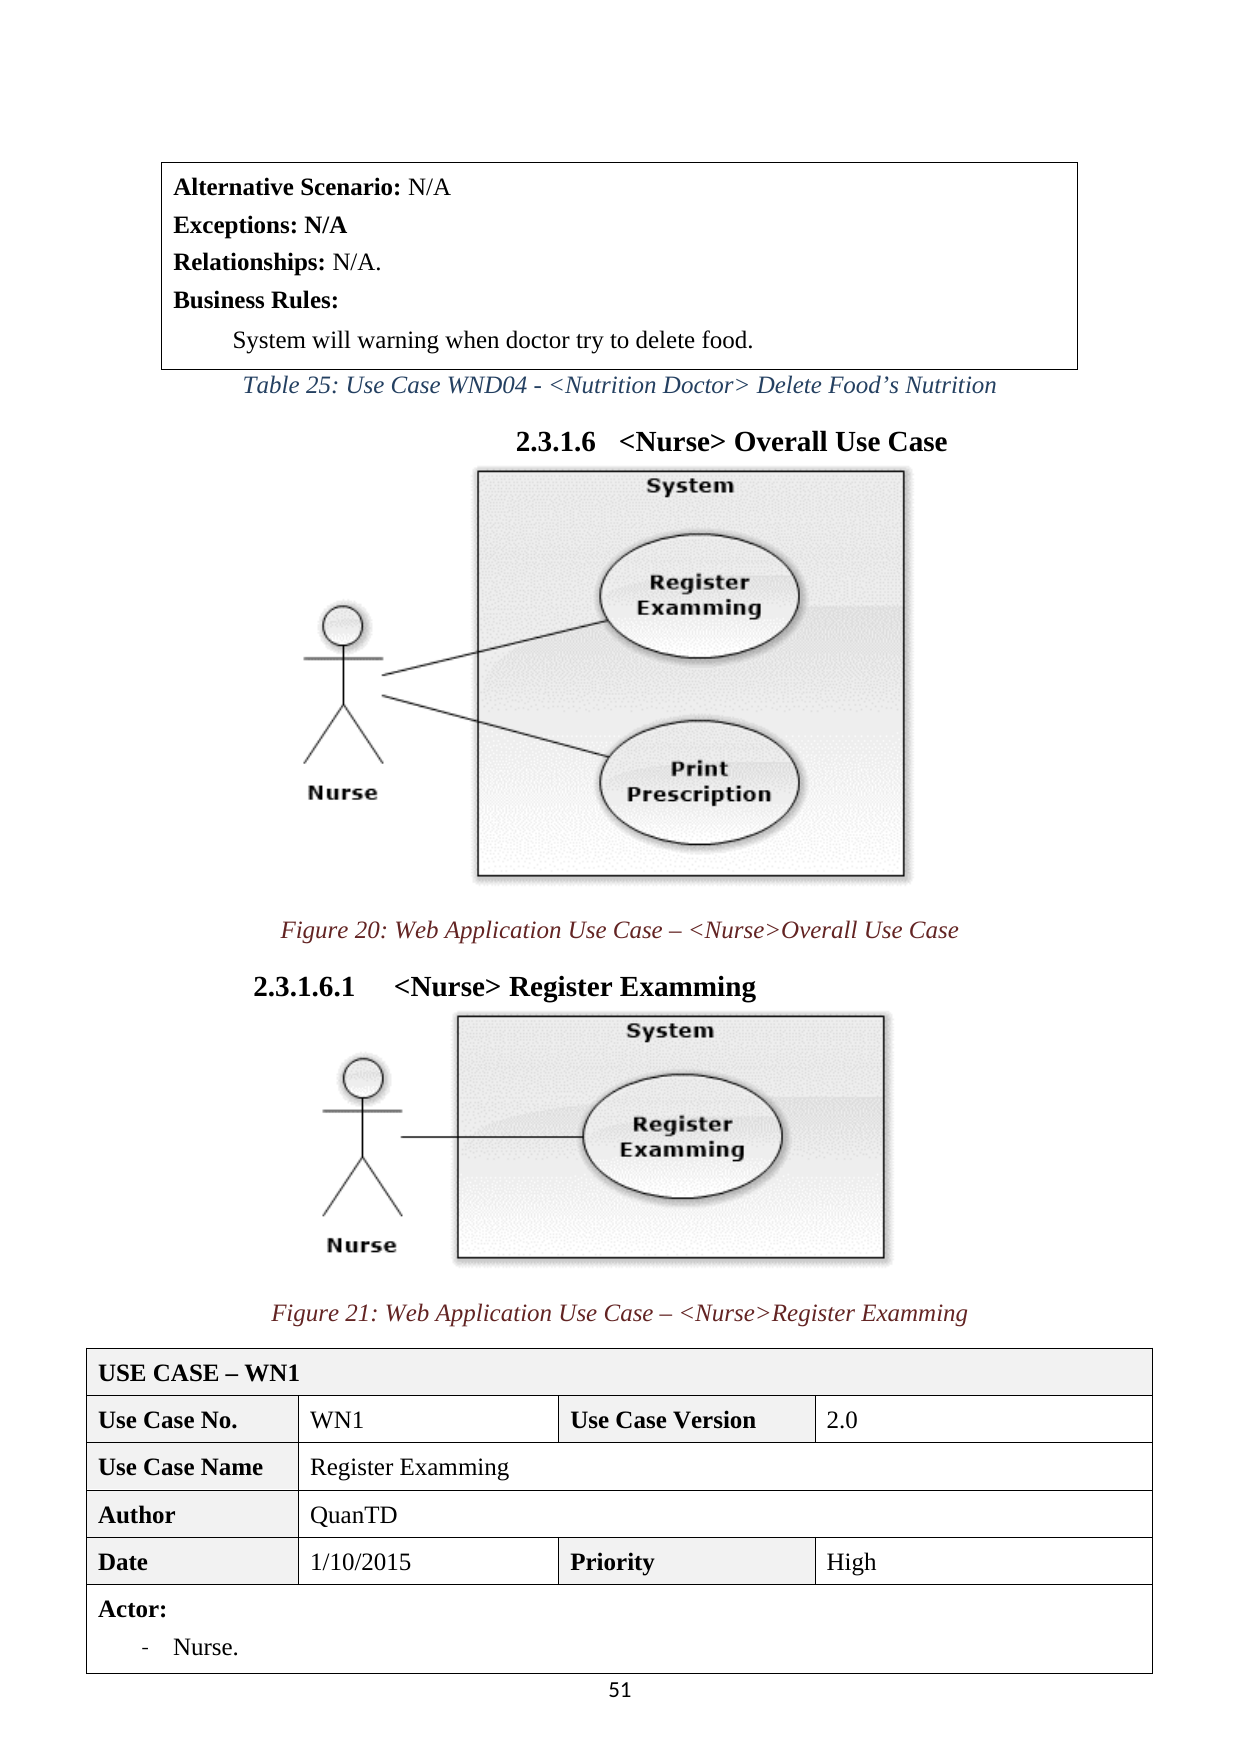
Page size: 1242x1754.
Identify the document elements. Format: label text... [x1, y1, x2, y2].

table_cell Register Examming [299, 1443, 1152, 1489]
text Figure 20: Web Application Use Case – <Nurse>Overall Use Case [94, 915, 1146, 944]
text Table 25: Use Case WND04 - <Nutrition Doctor> Delete Food’s Nutrition [94, 370, 1146, 399]
table_cell Use Case Name [87, 1443, 298, 1489]
table_cell Author [87, 1491, 298, 1537]
subtitle <Nurse> Register Examming [214, 969, 1146, 1003]
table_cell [87, 1585, 1152, 1673]
table_cell High [816, 1538, 1152, 1584]
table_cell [162, 163, 1077, 369]
subtitle <Nurse> Overall Use Case [489, 424, 1146, 458]
table_cell Date [87, 1538, 298, 1584]
table_cell 1/10/2015 [299, 1538, 558, 1584]
table_cell Use Case No. [87, 1396, 298, 1442]
table_cell QuanTD [299, 1491, 1152, 1537]
text Figure 21: Web Application Use Case – <Nurse>Register Examming [94, 1298, 1146, 1327]
table_header USE CASE – WN1 [87, 1349, 1152, 1395]
table_cell 2.0 [816, 1396, 1152, 1442]
table_cell Priority [559, 1538, 815, 1584]
table_cell Use Case Version [559, 1396, 815, 1442]
picture [296, 463, 944, 916]
table_cell WN1 [299, 1396, 558, 1442]
picture [315, 1008, 924, 1298]
